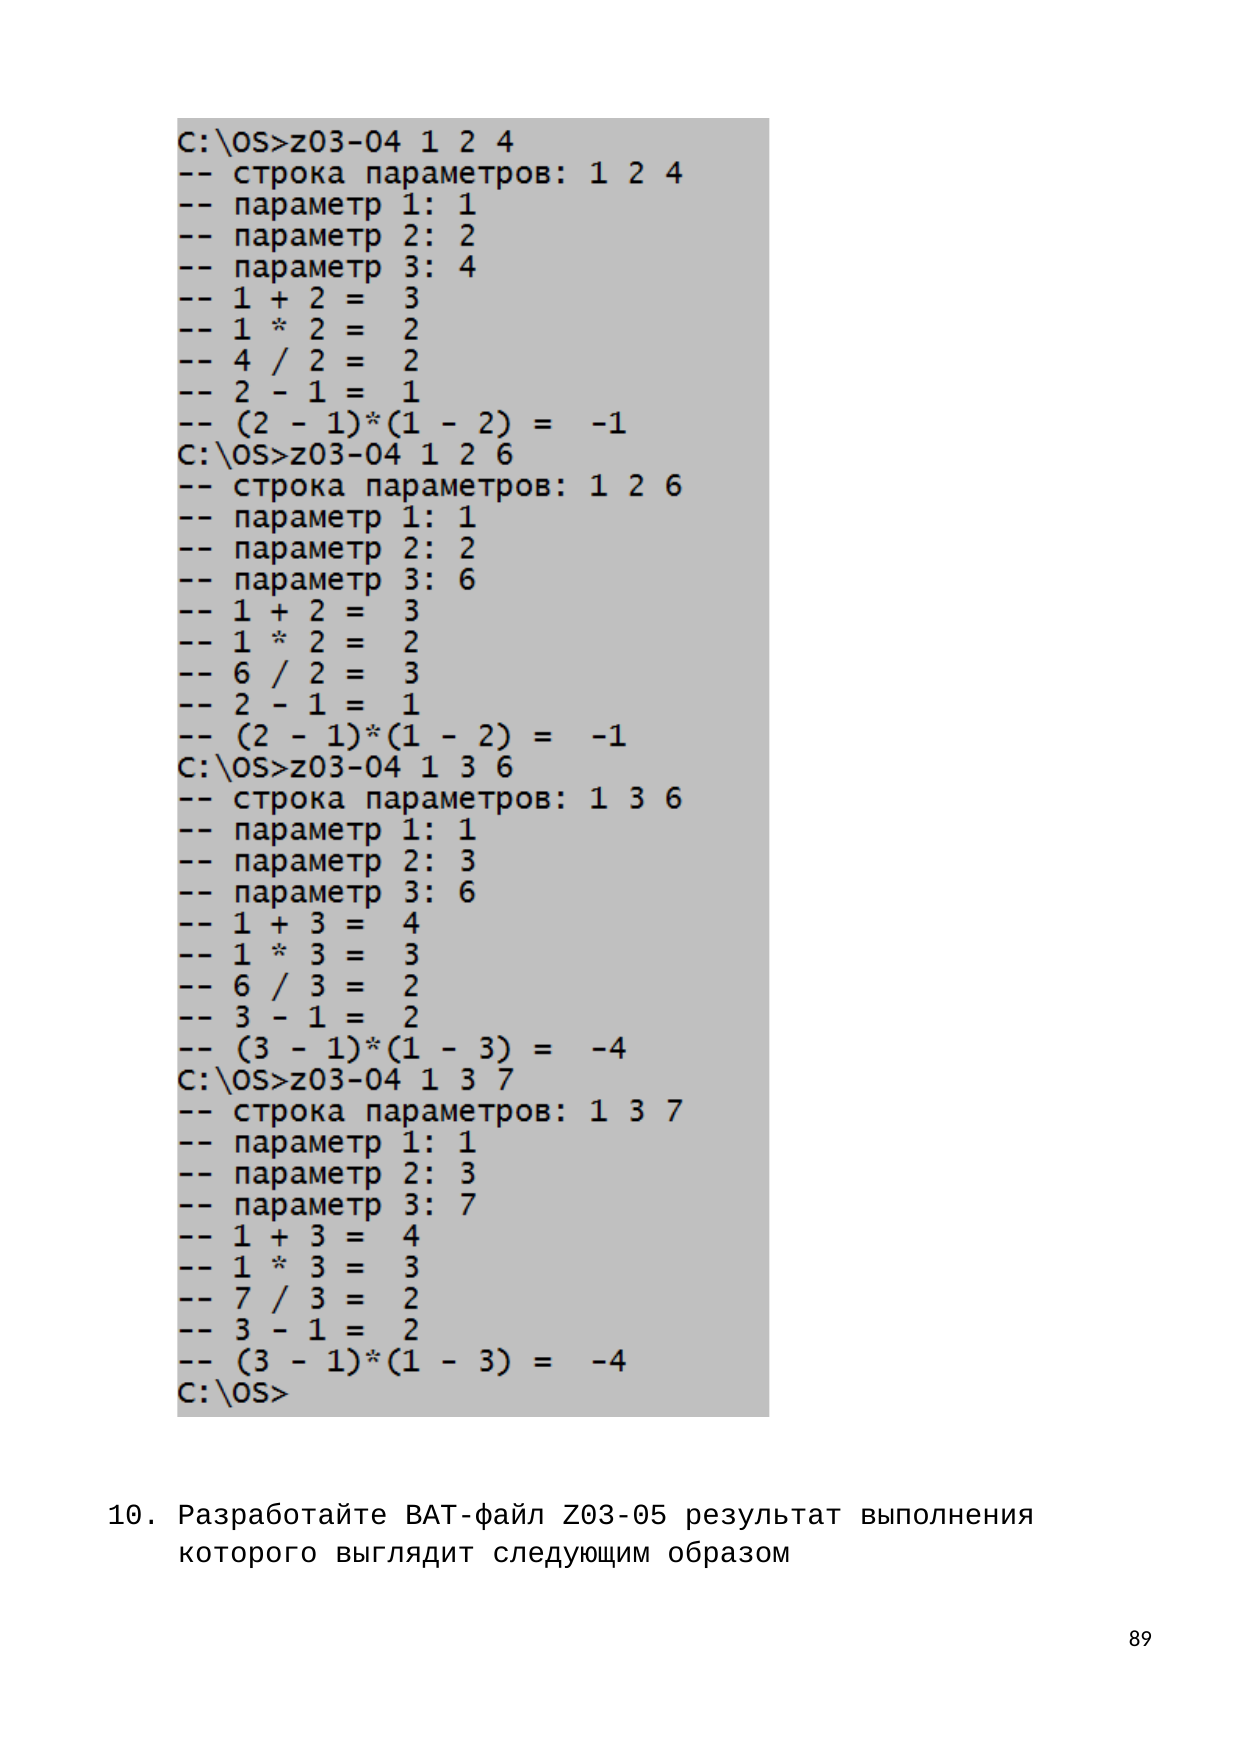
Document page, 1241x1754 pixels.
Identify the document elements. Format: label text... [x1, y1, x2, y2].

picture [177, 118, 770, 1417]
list Разработайте BAT-файл Z03-05 результат выполнения которого выглядит следующим образом [177, 1500, 1152, 1571]
